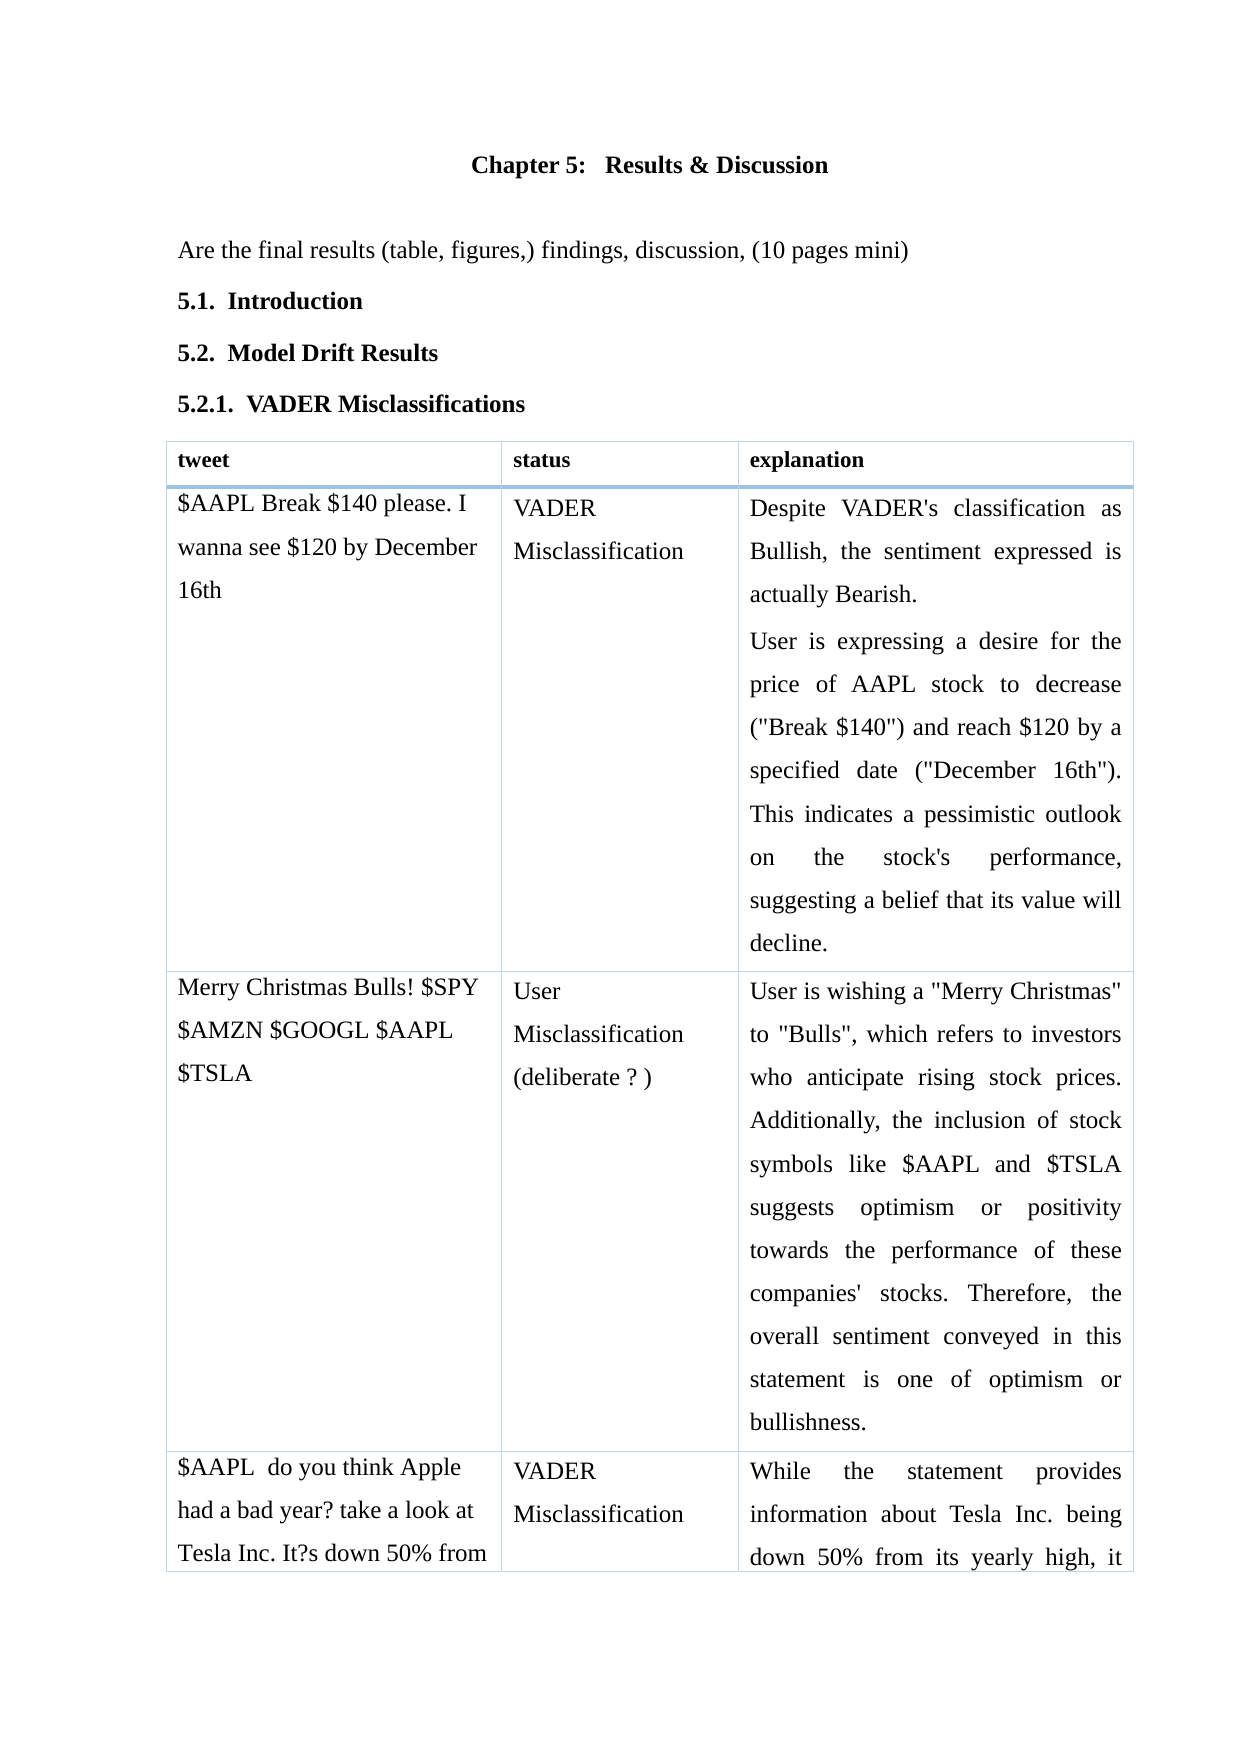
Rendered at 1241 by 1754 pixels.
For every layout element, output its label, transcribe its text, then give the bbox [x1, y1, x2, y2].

table_cell Merry Christmas Bulls! $SPY $AMZN $GOOGL $AAPL $TSLA [167, 972, 501, 1451]
table_cell User is wishing a "Merry Christmas" to "Bulls", which refers to investors who anticipate rising stock prices. Additionally, the inclusion of stock symbols like $AAPL and $TSLA suggests optimism or positivity towards the performance of these companies' stocks. Therefore, the overall sentiment conveyed in this statement is one of optimism or bullishness. [739, 972, 1133, 1451]
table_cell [502, 1452, 738, 1571]
table_cell $AAPL Break $140 please. I wanna see $120 by December 16th [167, 489, 501, 971]
table_header tweet [167, 442, 501, 485]
subtitle Results & Discussion [177, 150, 1122, 179]
table_cell User Misclassification (deliberate ? ) [502, 972, 738, 1451]
text Are the final results (table, figures,) findings, discussion, (10 pages mini) [177, 235, 1122, 263]
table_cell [167, 1452, 501, 1571]
table_header explanation [739, 442, 1133, 485]
table_cell Despite VADER's classification as Bullish, the sentiment expressed is actually Bearish. User is expressing a desire for the price of AAPL stock to decrease ("Break $140") and reach $120 by a specified date ("December 16th"). This indicates a pessimistic outlook on the stock's performance, suggesting a belief that its value will decline. [739, 489, 1133, 971]
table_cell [739, 1452, 1133, 1571]
subtitle Introduction [177, 286, 1122, 315]
subtitle VADER Misclassifications [177, 389, 1122, 418]
table_cell VADER Misclassification [502, 489, 738, 971]
table_header status [502, 442, 738, 485]
subtitle Model Drift Results [177, 338, 1122, 366]
